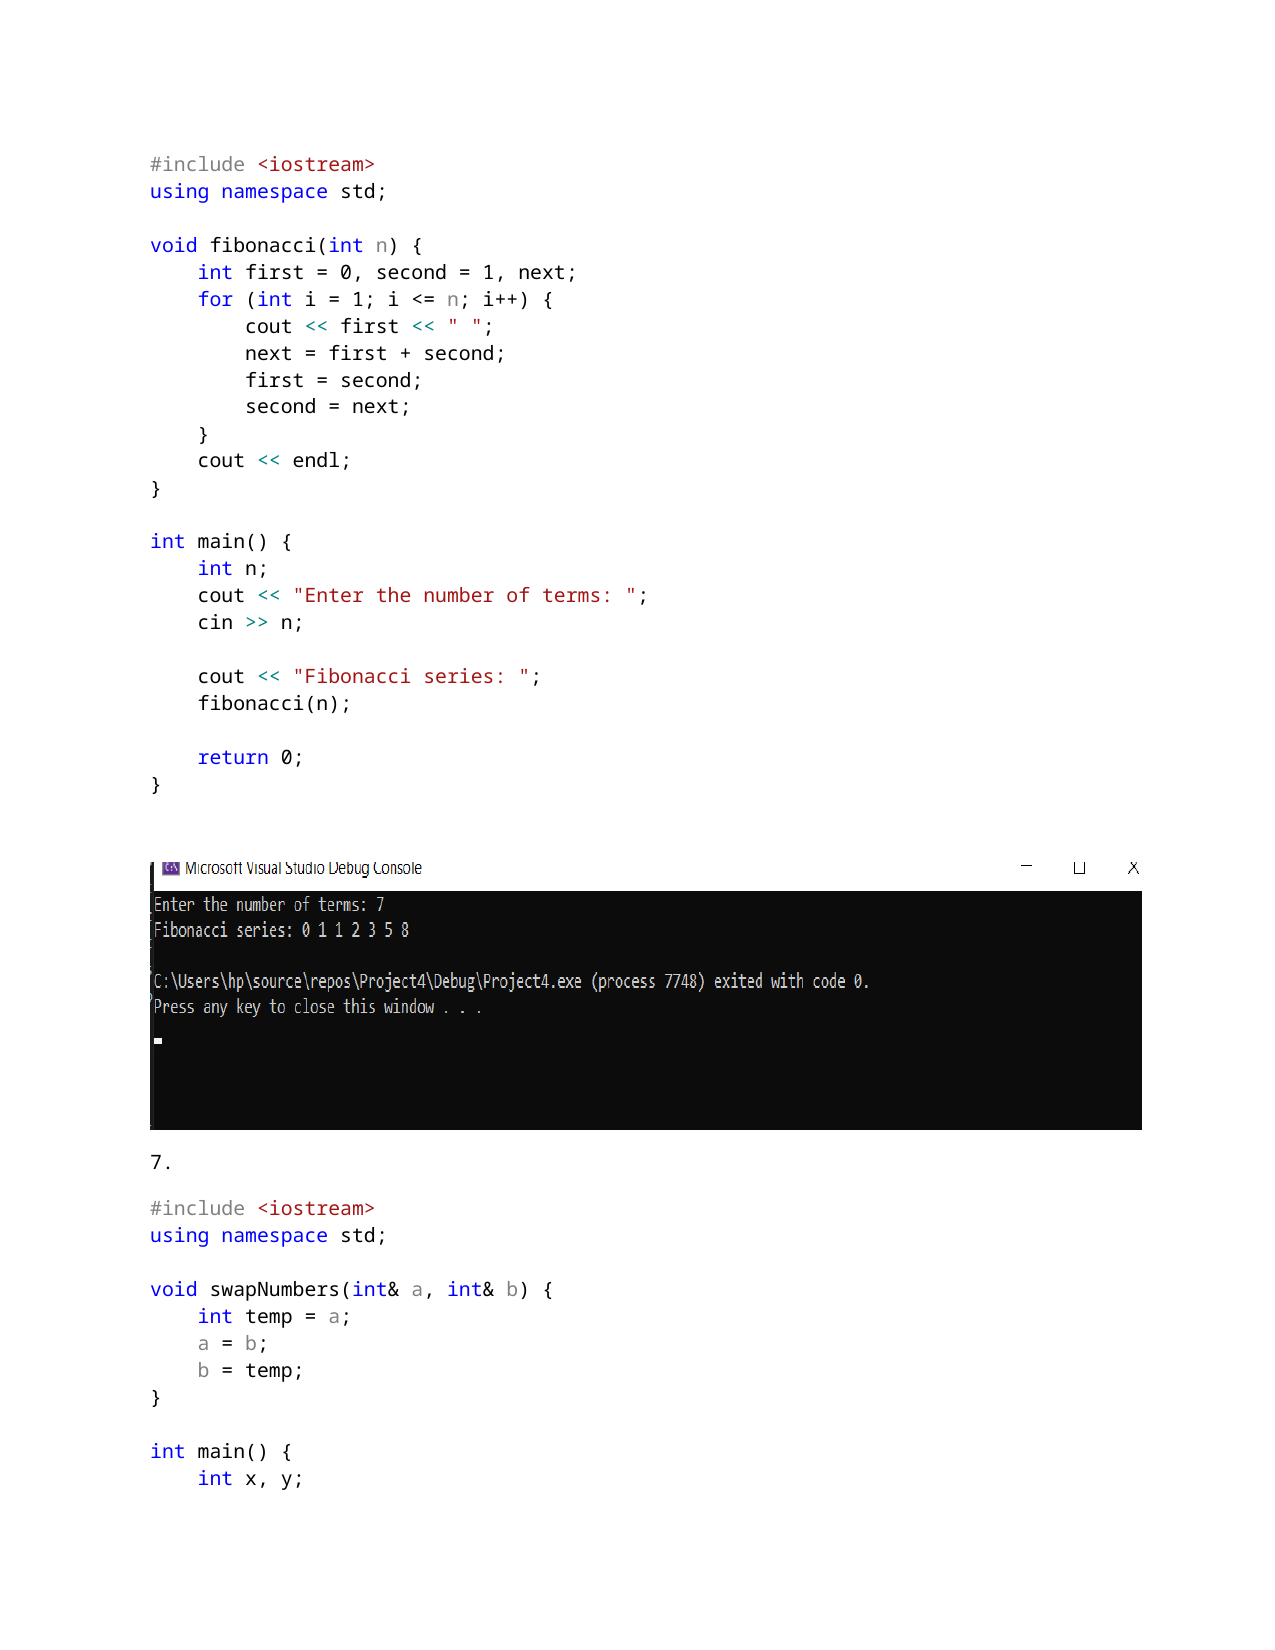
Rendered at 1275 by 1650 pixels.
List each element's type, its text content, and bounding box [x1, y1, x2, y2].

text } [150, 1383, 1125, 1410]
text next = first + second; [150, 339, 1125, 366]
text cout << first << " "; [150, 312, 1125, 339]
text second = next; [150, 393, 1125, 420]
text cout << endl; [150, 447, 1125, 474]
text return 0; [150, 743, 1125, 771]
text using namespace std; [150, 177, 1125, 204]
text 7. [150, 1148, 1125, 1175]
text #include <iostream> [150, 1194, 1125, 1221]
text b = temp; [150, 1356, 1125, 1383]
text a = b; [150, 1329, 1125, 1356]
text int main() { [150, 1437, 1125, 1464]
picture [150, 862, 1143, 1130]
text cout << "Fibonacci series: "; [150, 663, 1125, 689]
text fibonacci(n); [150, 689, 1125, 717]
text void fibonacci(int n) { [150, 231, 1125, 258]
text using namespace std; [150, 1221, 1125, 1248]
text first = second; [150, 366, 1125, 393]
text } [150, 474, 1125, 501]
text int first = 0, second = 1, next; [150, 258, 1125, 285]
text void swapNumbers(int& a, int& b) { [150, 1275, 1125, 1302]
text int x, y; [150, 1464, 1125, 1491]
text } [150, 420, 1125, 447]
text cin >> n; [150, 609, 1125, 636]
text cout << "Enter the number of terms: "; [150, 582, 1125, 609]
text for (int i = 1; i <= n; i++) { [150, 285, 1125, 312]
text #include <iostream> [150, 150, 1125, 177]
text int temp = a; [150, 1302, 1125, 1329]
text } [150, 771, 1125, 797]
text int main() { [150, 528, 1125, 555]
text int n; [150, 555, 1125, 582]
